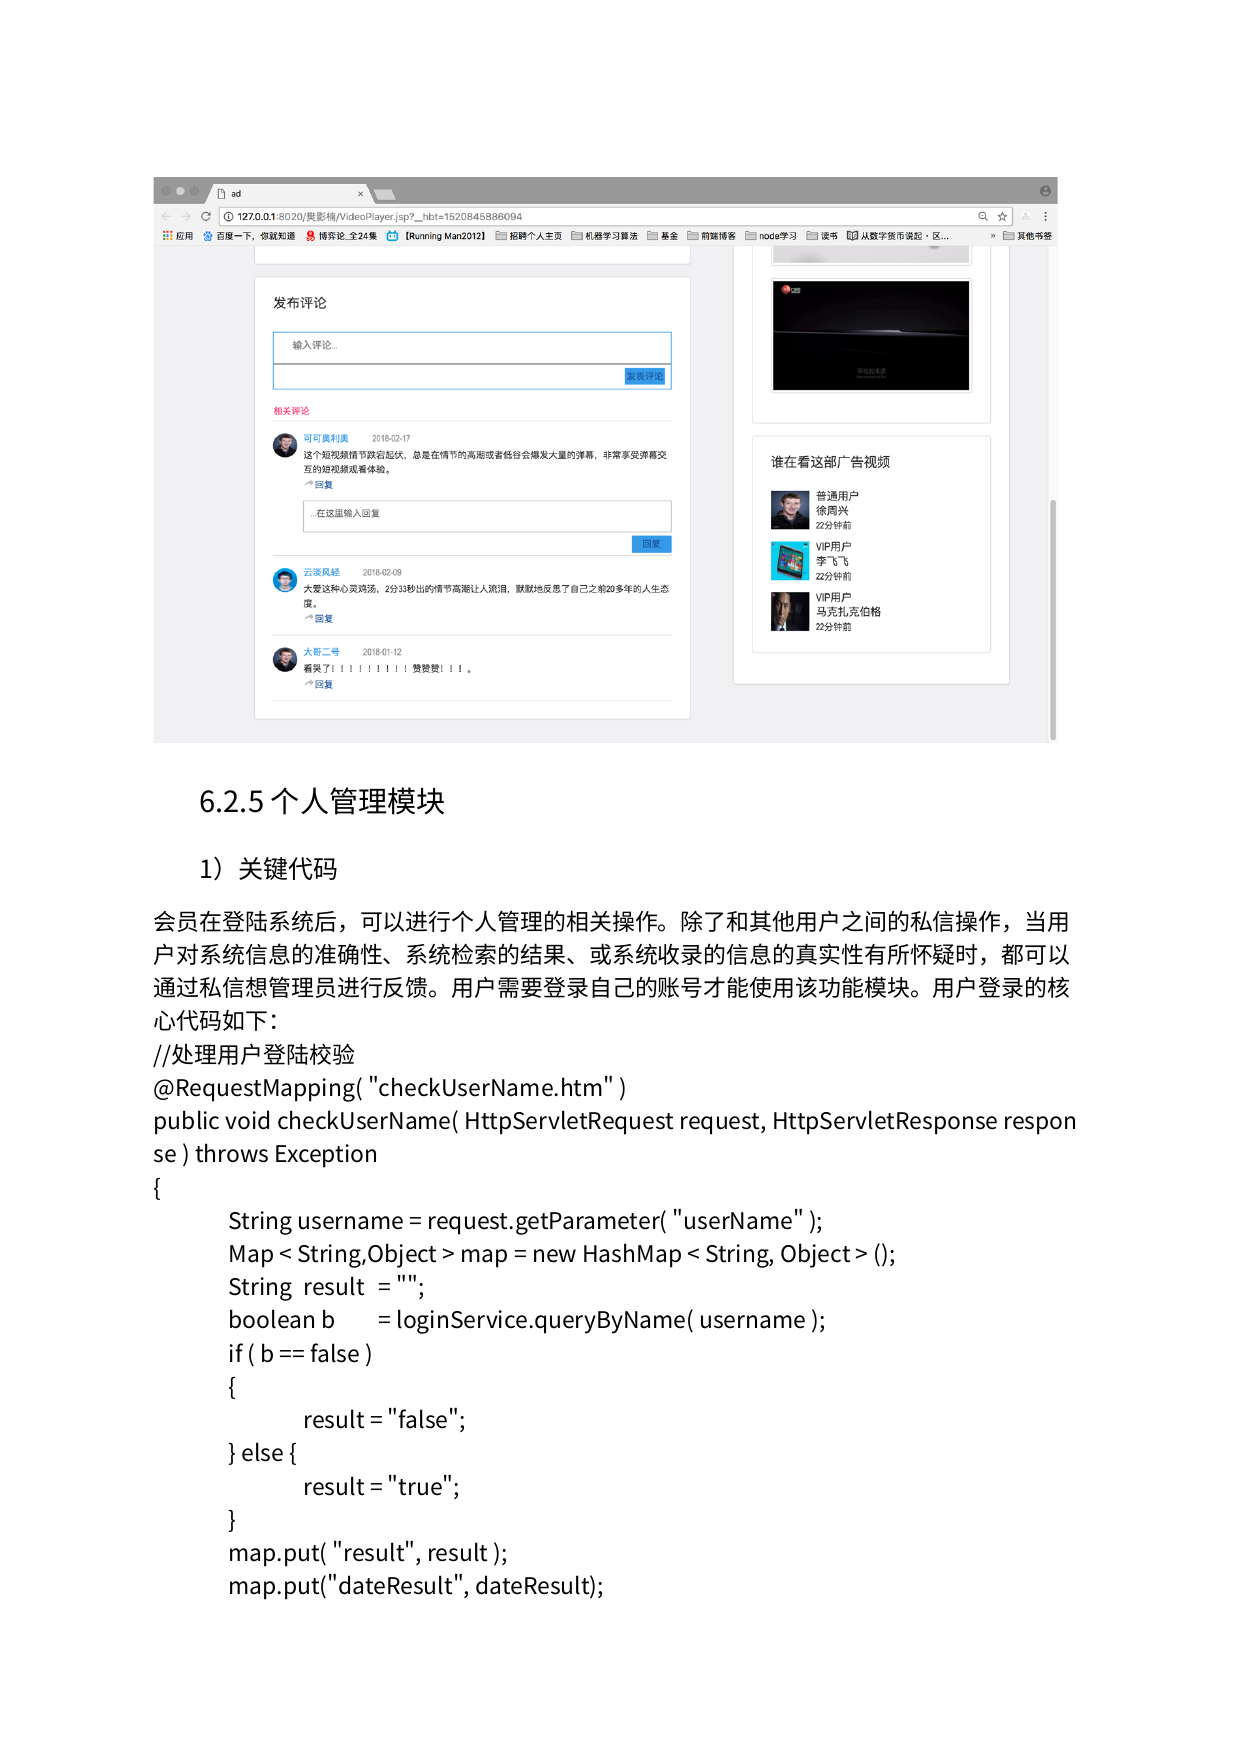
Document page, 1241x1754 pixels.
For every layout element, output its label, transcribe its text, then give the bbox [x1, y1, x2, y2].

text map.put("dateResult", dateResult); [153, 1568, 1087, 1601]
text 会员在登陆系统后，可以进行个人管理的相关操作。除了和其他用户之间的私信操作，当用户对系统信息的准确性、系统检索的结果、或系统收录的信息的真实性有所怀疑时，都可以通过私信想管理员进行反馈。用户需要登录自己的账号才能使用该功能模块。用户登录的核心代码如下： [153, 903, 1087, 1036]
subtitle 6.2.5 个人管理模块 [199, 778, 1087, 820]
text @RequestMapping( "checkUserName.htm" ) [153, 1070, 1087, 1103]
text String result = ""; [153, 1269, 1087, 1302]
picture [153, 177, 1058, 743]
text result = "false"; [153, 1402, 1087, 1435]
text String username = request.getParameter( "userName" ); [153, 1203, 1087, 1236]
text boolean b = loginService.queryByName( username ); [153, 1302, 1087, 1336]
text Map < String,Object > map = new HashMap < String, Object > (); [153, 1236, 1087, 1269]
text { [153, 1369, 1087, 1402]
text map.put( "result", result ); [153, 1535, 1087, 1568]
text result = "true"; [153, 1468, 1087, 1502]
text if ( b == false ) [153, 1336, 1087, 1369]
text { [153, 1169, 1087, 1203]
text //处理用户登陆校验 [153, 1036, 1087, 1070]
text } else { [153, 1435, 1087, 1468]
text 1）关键代码 [153, 850, 1087, 886]
text public void checkUserName( HttpServletRequest request, HttpServletResponse response ) throws Exception [153, 1103, 1087, 1169]
text } [153, 1502, 1087, 1535]
